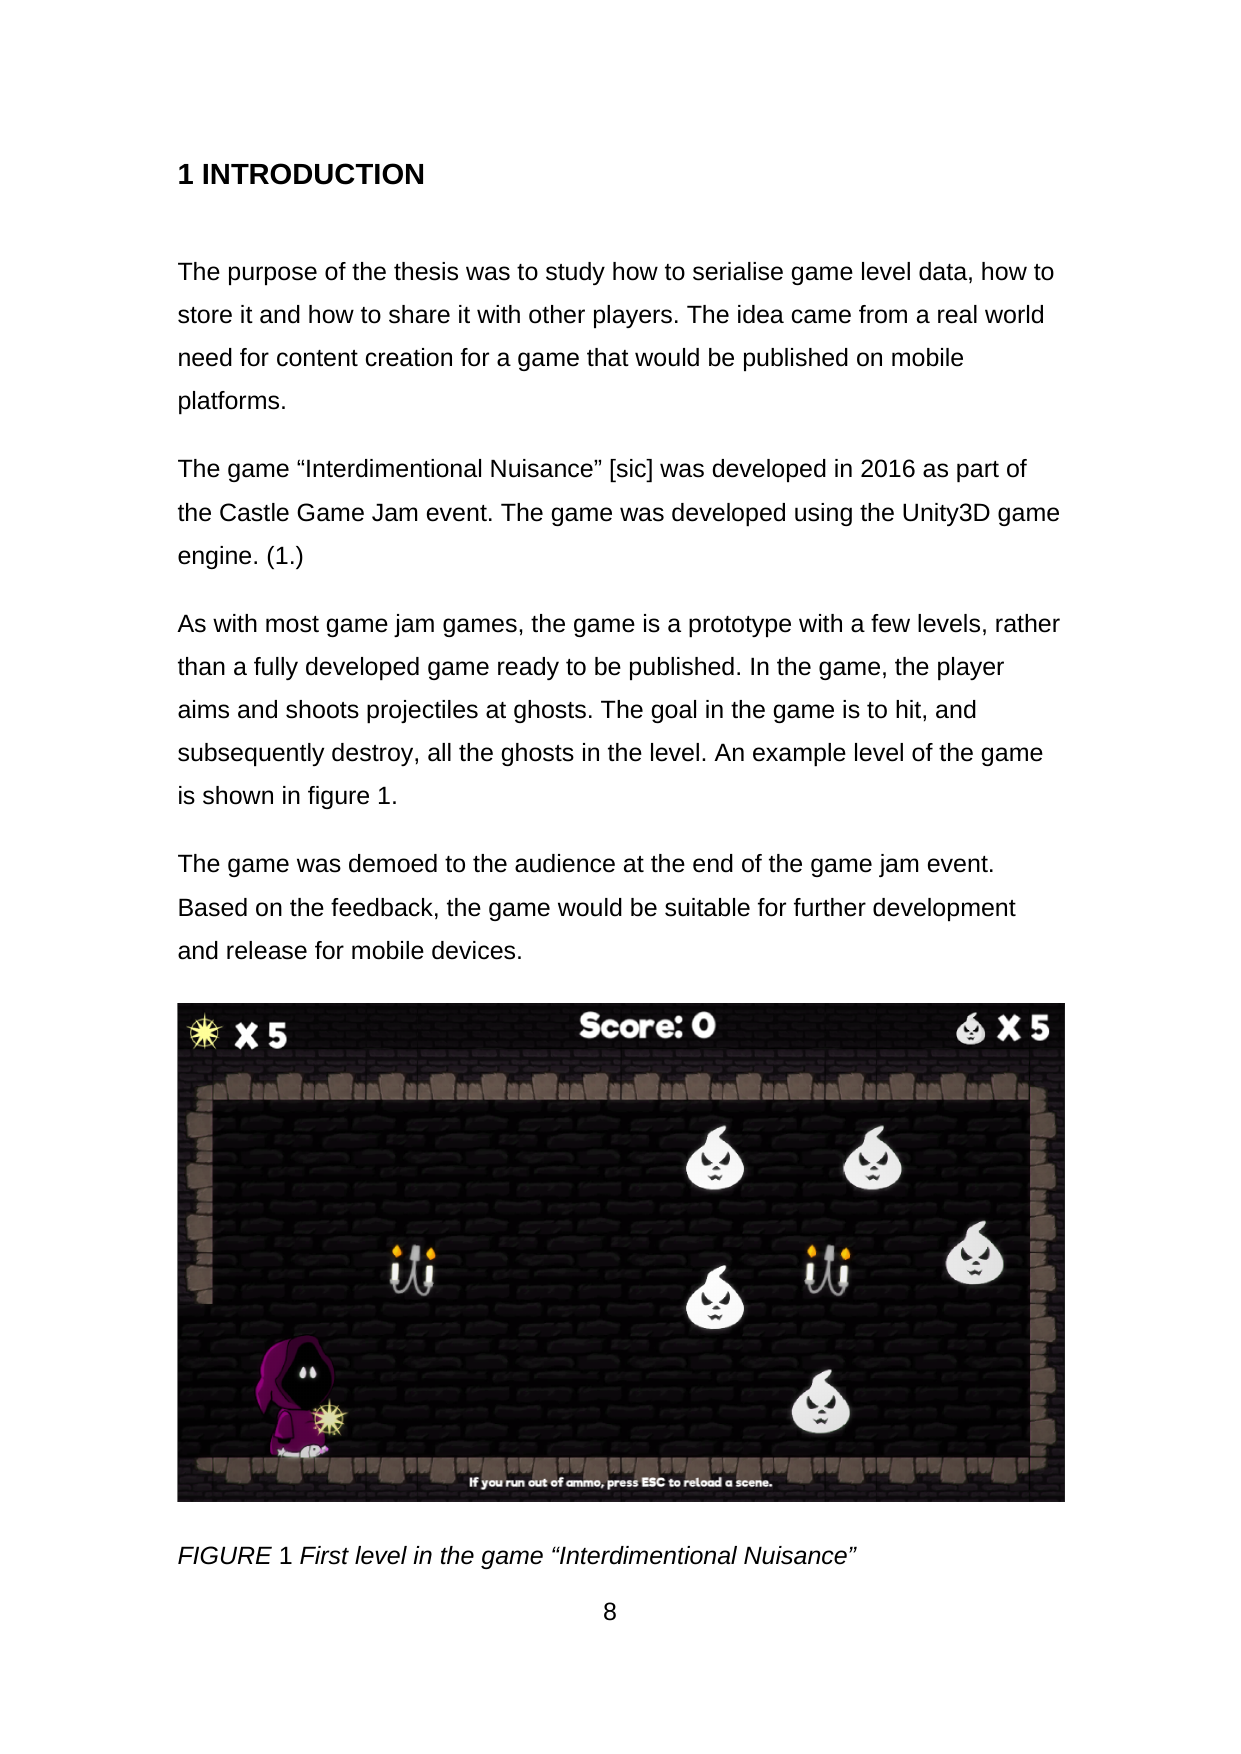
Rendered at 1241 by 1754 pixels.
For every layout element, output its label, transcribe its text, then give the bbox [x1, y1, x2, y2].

text FIGURE 1 First level in the game “Interdimentional Nuisance” [177, 1541, 1063, 1570]
text The game was demoed to the audience at the end of the game jam event. Based on the feedback, the game would be suitable for further development and release for mobile devices. [177, 849, 1063, 964]
picture [177, 1003, 1065, 1502]
text The game “Interdimentional Nuisance” [sic] was developed in 2016 as part of the Castle Game Jam event. The game was developed using the Unity3D game engine. (‎1.) [177, 454, 1063, 569]
text The purpose of the thesis was to study how to serialise game level data, how to store it and how to share it with other players. The idea came from a real world need for content creation for a game that would be published on mobile platforms. [177, 257, 1063, 415]
subtitle introduction [177, 157, 1063, 190]
text As with most game jam games, the game is a prototype with a few levels, rather than a fully developed game ready to be published. In the game, the player aims and shoots projectiles at ghosts. The goal in the game is to hit, and subsequently destroy, all the ghosts in the level. An example level of the game is shown in figure 1. [177, 609, 1063, 810]
